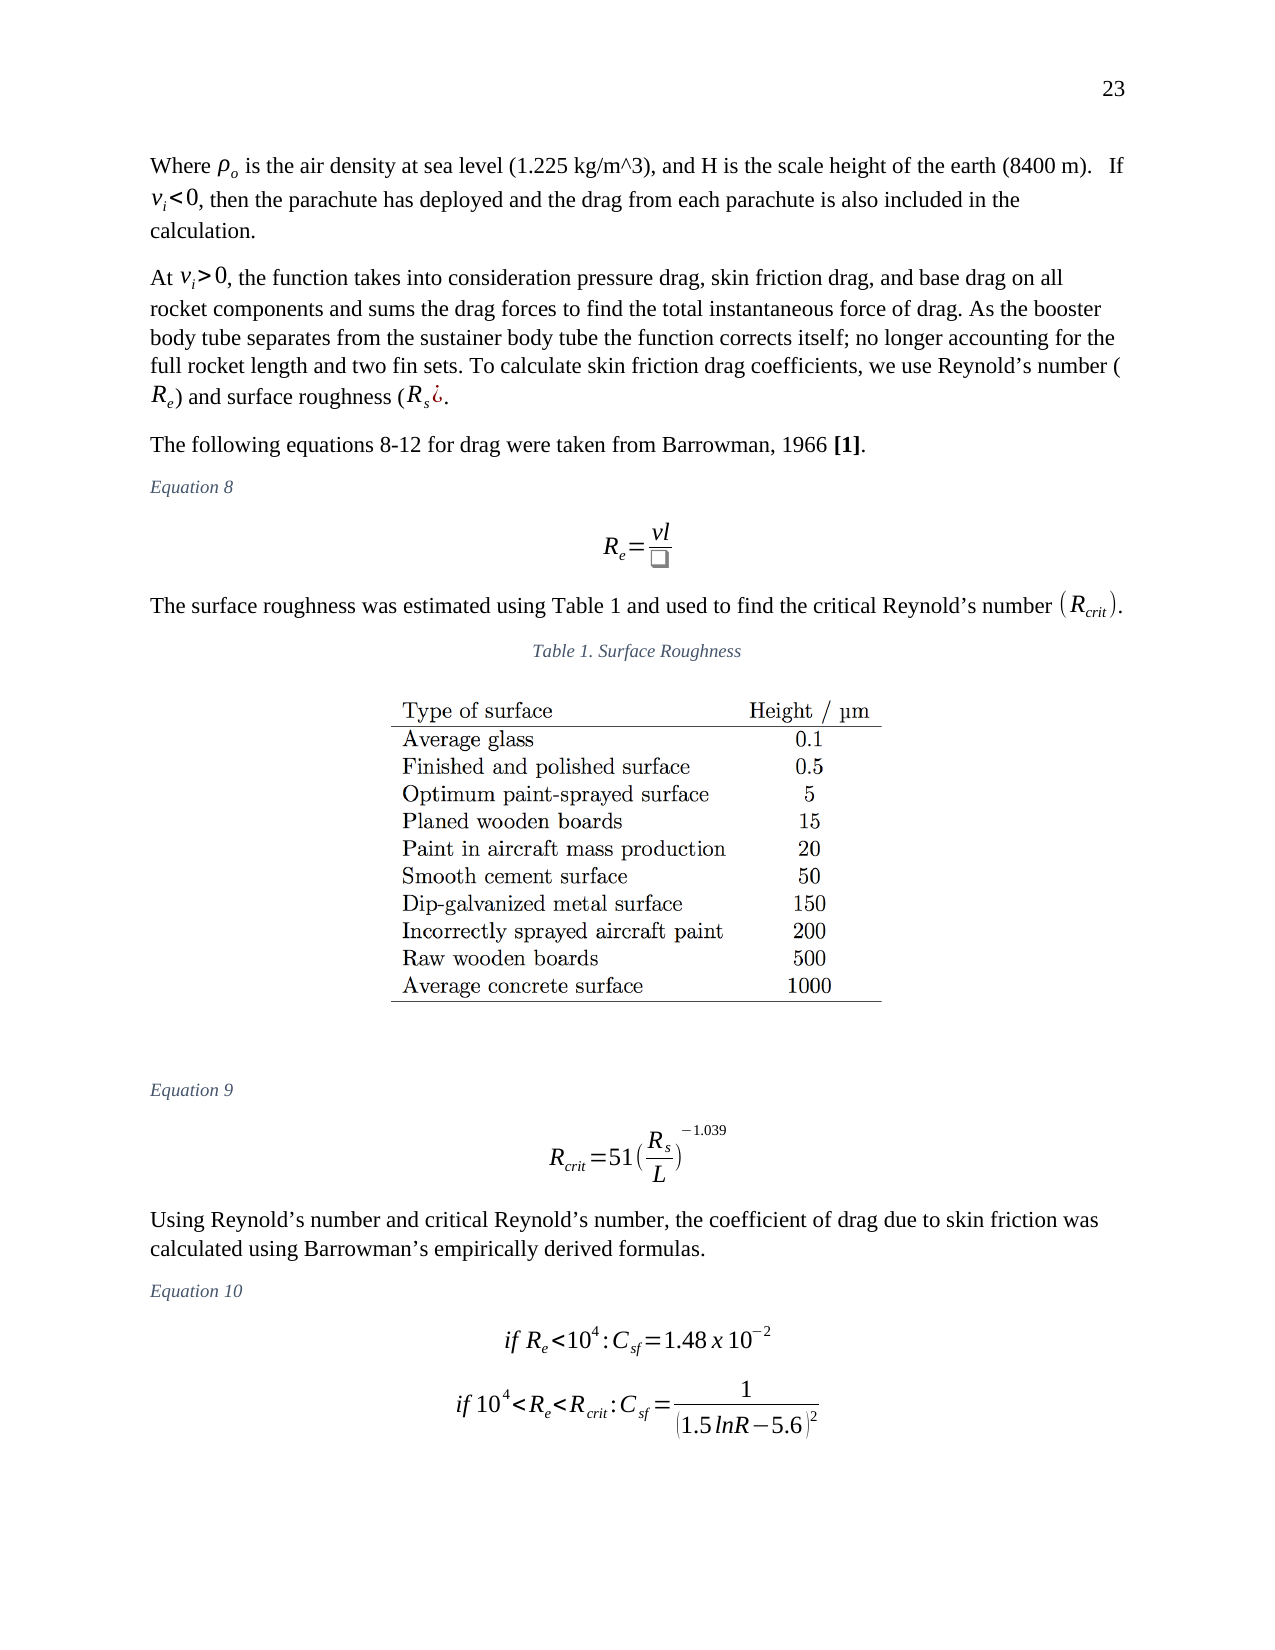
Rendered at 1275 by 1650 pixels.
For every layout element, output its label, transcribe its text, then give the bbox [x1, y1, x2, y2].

text Equation 10 [150, 1280, 1125, 1302]
text Equation 8 [150, 476, 1125, 497]
picture [376, 682, 899, 1016]
text The surface roughness was estimated using Table 1 and used to find the critical Reynold’s number . [150, 589, 1125, 621]
text At , the function takes into consideration pressure drag, skin friction drag, and base drag on all rocket components and sums the drag forces to find the total instantaneous force of drag. As the booster body tube separates from the sustainer body tube the function corrects itself; no longer accounting for the full rocket length and two fin sets. To calculate skin friction drag coefficients, we use Reynold’s number () and surface roughness (. [150, 262, 1125, 412]
text Where is the air density at sea level (1.225 kg/m^3), and H is the scale height of the earth (8400 m). If , then the parachute has deployed and the drag from each parachute is also included in the calculation. [150, 150, 1125, 243]
text Using Reynold’s number and critical Reynold’s number, the coefficient of drag due to skin friction was calculated using Barrowman’s empirically derived formulas. [150, 1207, 1125, 1261]
text Equation 9 [150, 1079, 1125, 1101]
text The following equations 8-12 for drag were taken from Barrowman, 1966 [1]. [150, 431, 1125, 457]
text Table 1. Surface Roughness [150, 640, 1125, 661]
